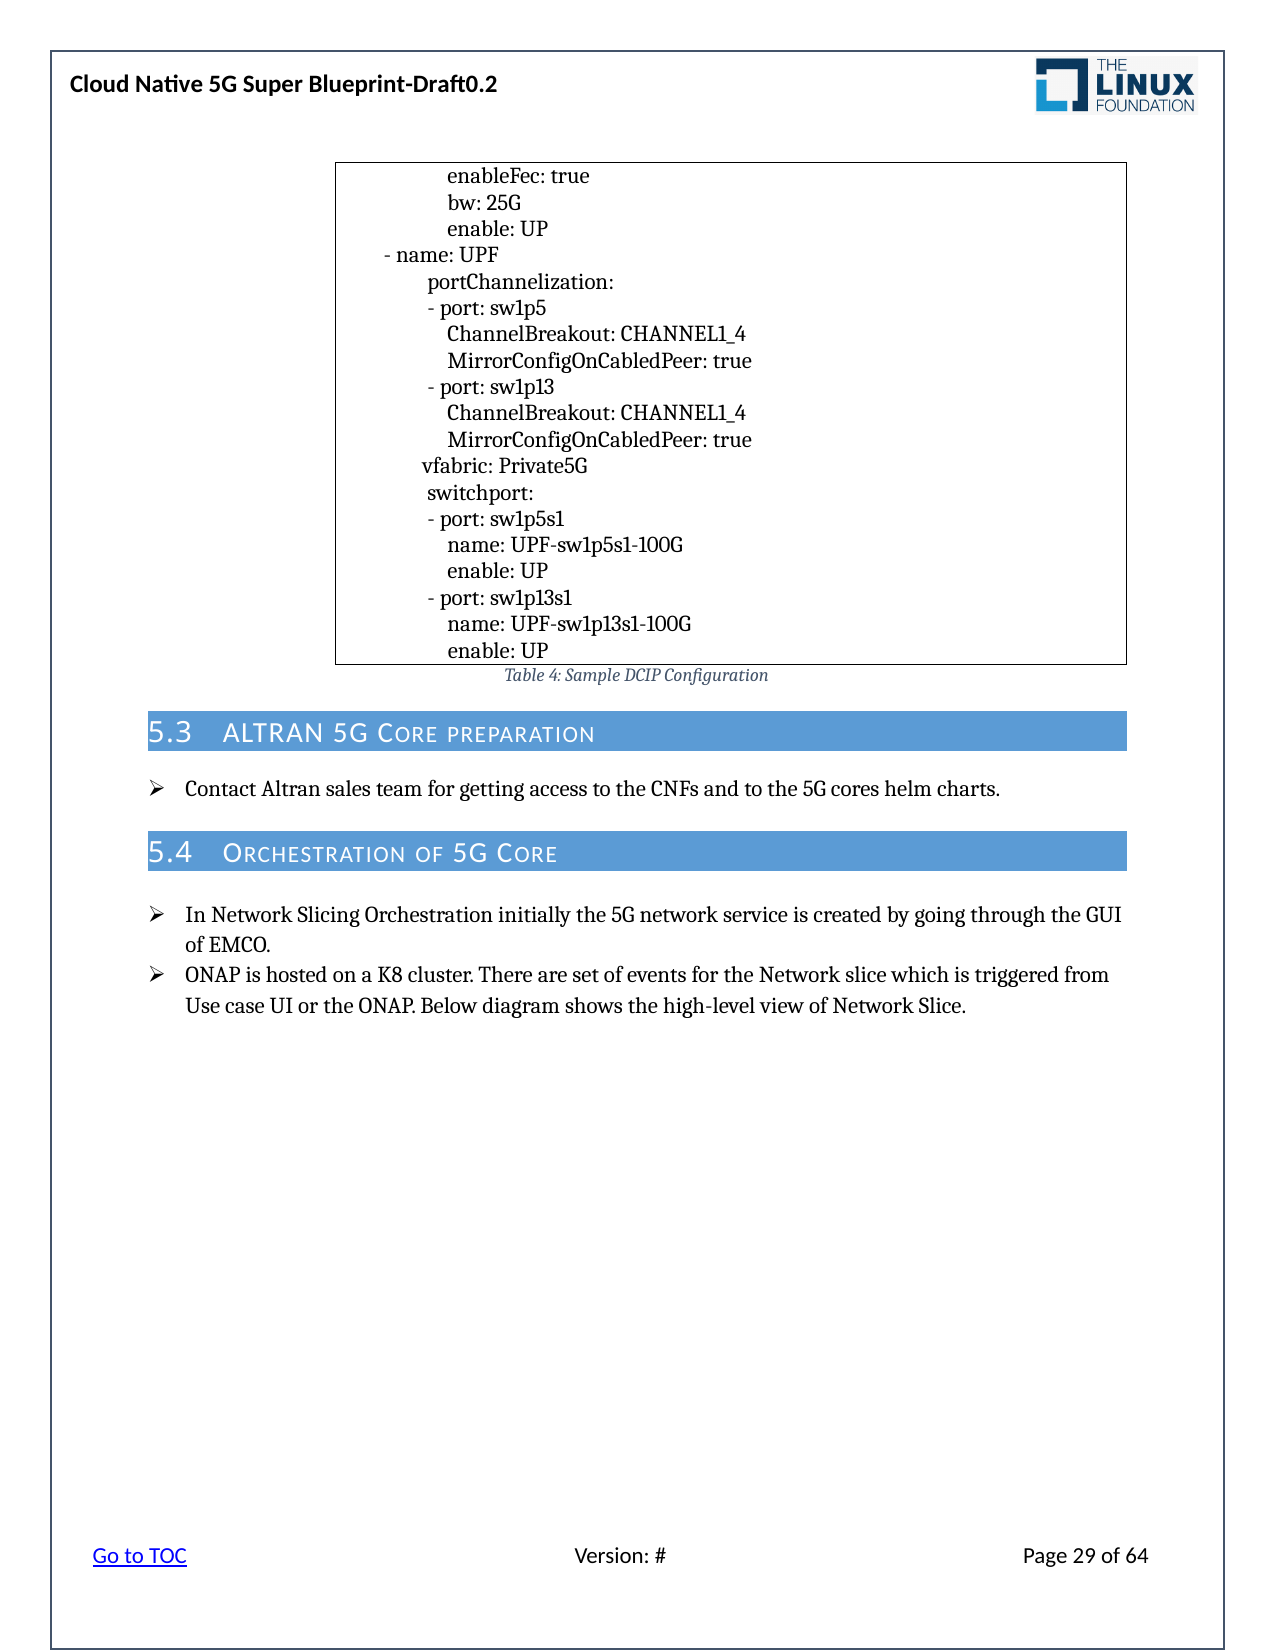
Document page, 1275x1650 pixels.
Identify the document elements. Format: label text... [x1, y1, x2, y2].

text Orchestration of 5G Core [148, 831, 1127, 871]
text ALTRAN 5G Core preparation [148, 711, 1127, 751]
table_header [336, 163, 1126, 664]
list ONAP is hosted on a K8 cluster. There are set of events for the Network slice which is triggered from Use case UI or the ONAP. Below diagram shows the high-level view of Network Slice. [148, 962, 1127, 1019]
picture [1034, 56, 1199, 115]
list In Network Slicing Orchestration initially the 5G network service is created by going through the GUI of EMCO. [148, 902, 1127, 958]
text Table 4: Sample DCIP Configuration [148, 665, 1127, 686]
list Contact Altran sales team for getting access to the CNFs and to the 5G cores helm charts. [148, 776, 1127, 802]
